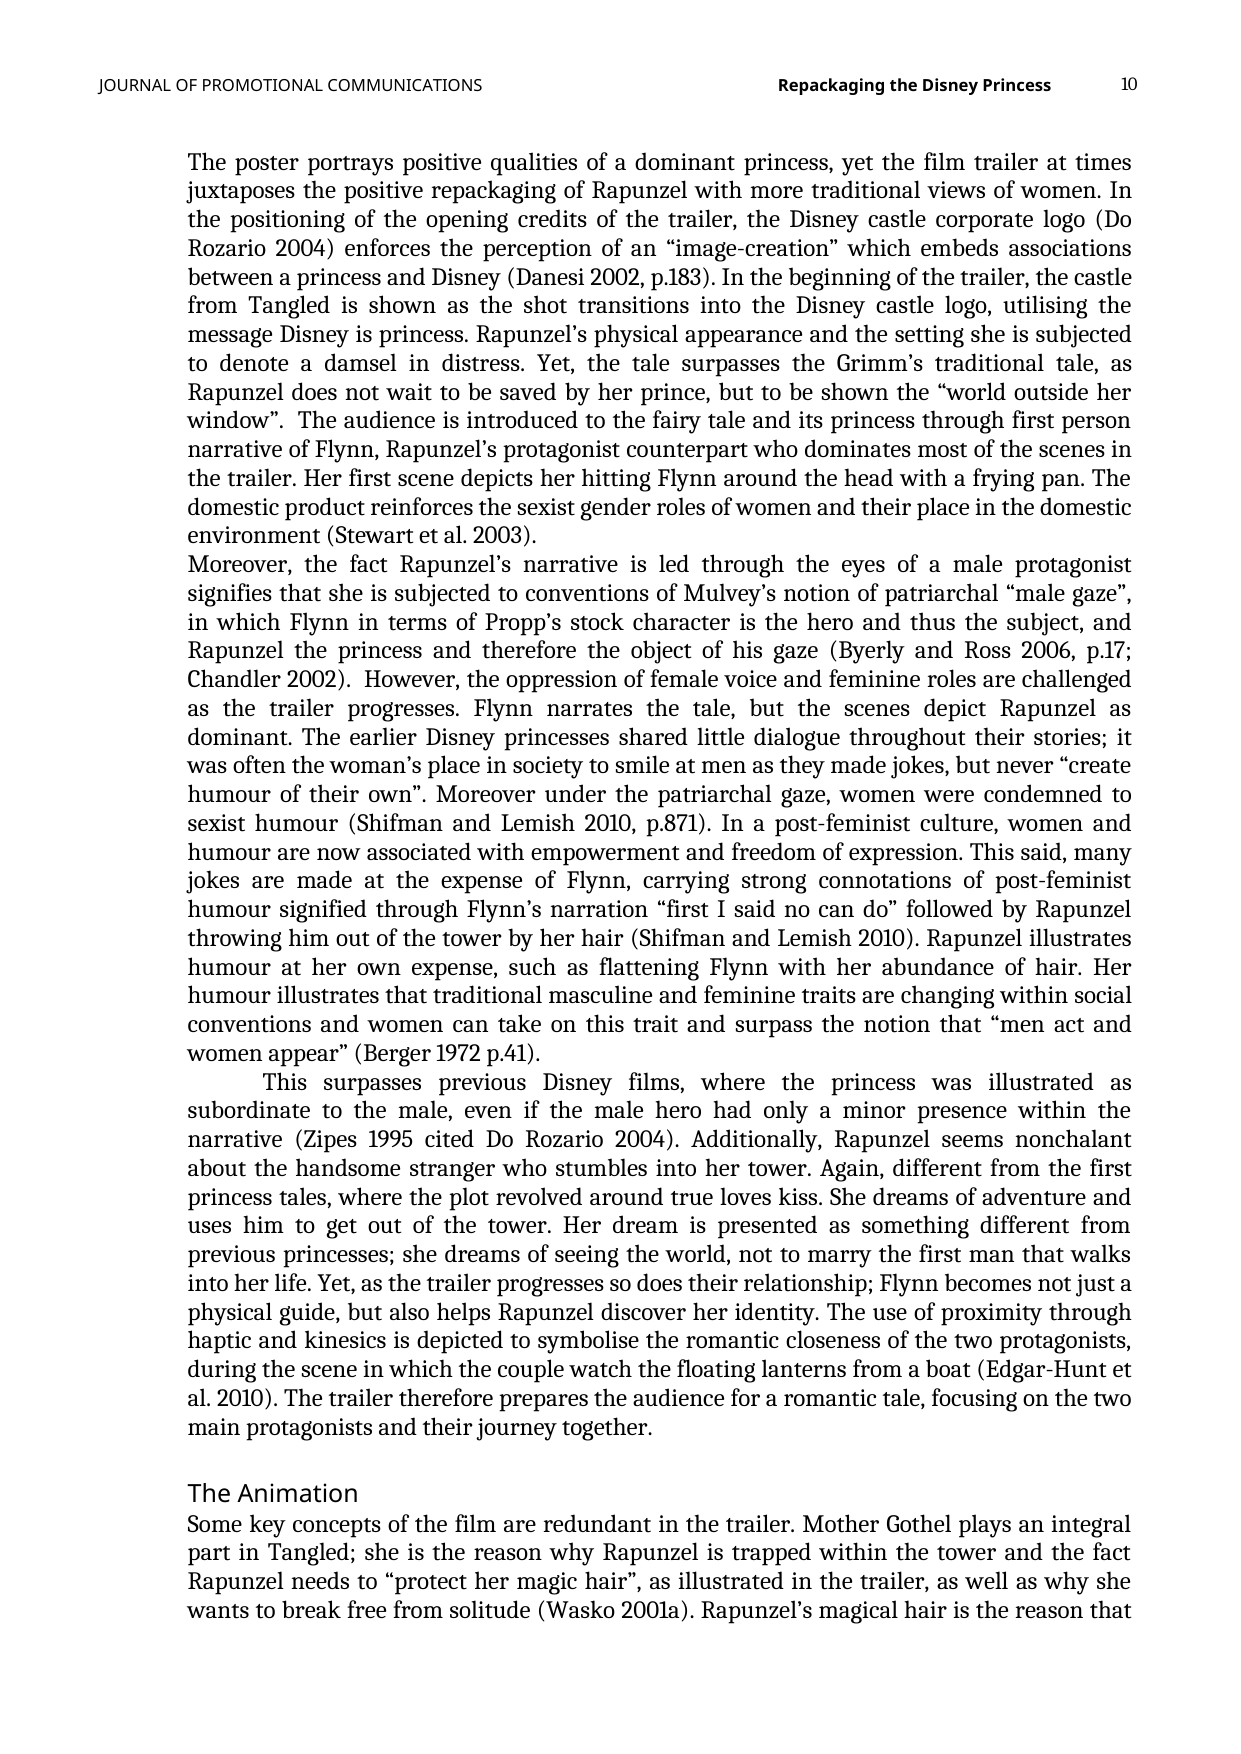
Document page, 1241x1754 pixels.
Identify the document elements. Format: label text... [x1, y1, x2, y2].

text The poster portrays positive qualities of a dominant princess, yet the film trailer at times juxtaposes the positive repackaging of Rapunzel with more traditional views of women. In the positioning of the opening credits of the trailer, the Disney castle corporate logo (Do Rozario 2004) enforces the perception of an “image-creation” which embeds associations between a princess and Disney (Danesi 2002, p.183). In the beginning of the trailer, the castle from Tangled is shown as the shot transitions into the Disney castle logo, utilising the message Disney is princess. Rapunzel’s physical appearance and the setting she is subjected to denote a damsel in distress. Yet, the tale surpasses the Grimm’s traditional tale, as Rapunzel does not wait to be saved by her prince, but to be shown the “world outside her window”. The audience is introduced to the fairy tale and its princess through first person narrative of Flynn, Rapunzel’s protagonist counterpart who dominates most of the scenes in the trailer. Her first scene depicts her hitting Flynn around the head with a frying pan. The domestic product reinforces the sexist gender roles of women and their place in the domestic environment (Stewart et al. 2003). [187, 148, 1133, 550]
text The Animation [187, 1476, 1133, 1509]
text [187, 1509, 1133, 1624]
text This surpasses previous Disney films, where the princess was illustrated as subordinate to the male, even if the male hero had only a minor presence within the narrative (Zipes 1995 cited Do Rozario 2004). Additionally, Rapunzel seems nonchalant about the handsome stranger who stumbles into her tower. Again, different from the first princess tales, where the plot revolved around true loves kiss. She dreams of adventure and uses him to get out of the tower. Her dream is presented as something different from previous princesses; she dreams of seeing the world, not to marry the first man that walks into her life. Yet, as the trailer progresses so does their relationship; Flynn becomes not just a physical guide, but also helps Rapunzel discover her identity. The use of proximity through haptic and kinesics is depicted to symbolise the romantic closeness of the two protagonists, during the scene in which the couple watch the floating lanterns from a boat (Edgar-Hunt et al. 2010). The trailer therefore prepares the audience for a romantic tale, focusing on the two main protagonists and their journey together. [187, 1068, 1133, 1441]
text Moreover, the fact Rapunzel’s narrative is led through the eyes of a male protagonist signifies that she is subjected to conventions of Mulvey’s notion of patriarchal “male gaze”, in which Flynn in terms of Propp’s stock character is the hero and thus the subject, and Rapunzel the princess and therefore the object of his gaze (Byerly and Ross 2006, p.17; Chandler 2002). However, the oppression of female voice and feminine roles are challenged as the trailer progresses. Flynn narrates the tale, but the scenes depict Rapunzel as dominant. The earlier Disney princesses shared little dialogue throughout their stories; it was often the woman’s place in society to smile at men as they made jokes, but never “create humour of their own”. Moreover under the patriarchal gaze, women were condemned to sexist humour (Shifman and Lemish 2010, p.871). In a post-feminist culture, women and humour are now associated with empowerment and freedom of expression. This said, many jokes are made at the expense of Flynn, carrying strong connotations of post-feminist humour signified through Flynn’s narration “first I said no can do” followed by Rapunzel throwing him out of the tower by her hair (Shifman and Lemish 2010). Rapunzel illustrates humour at her own expense, such as flattening Flynn with her abundance of hair. Her humour illustrates that traditional masculine and feminine traits are changing within social conventions and women can take on this trait and surpass the notion that “men act and women appear” (Berger 1972 p.41). [187, 550, 1133, 1068]
